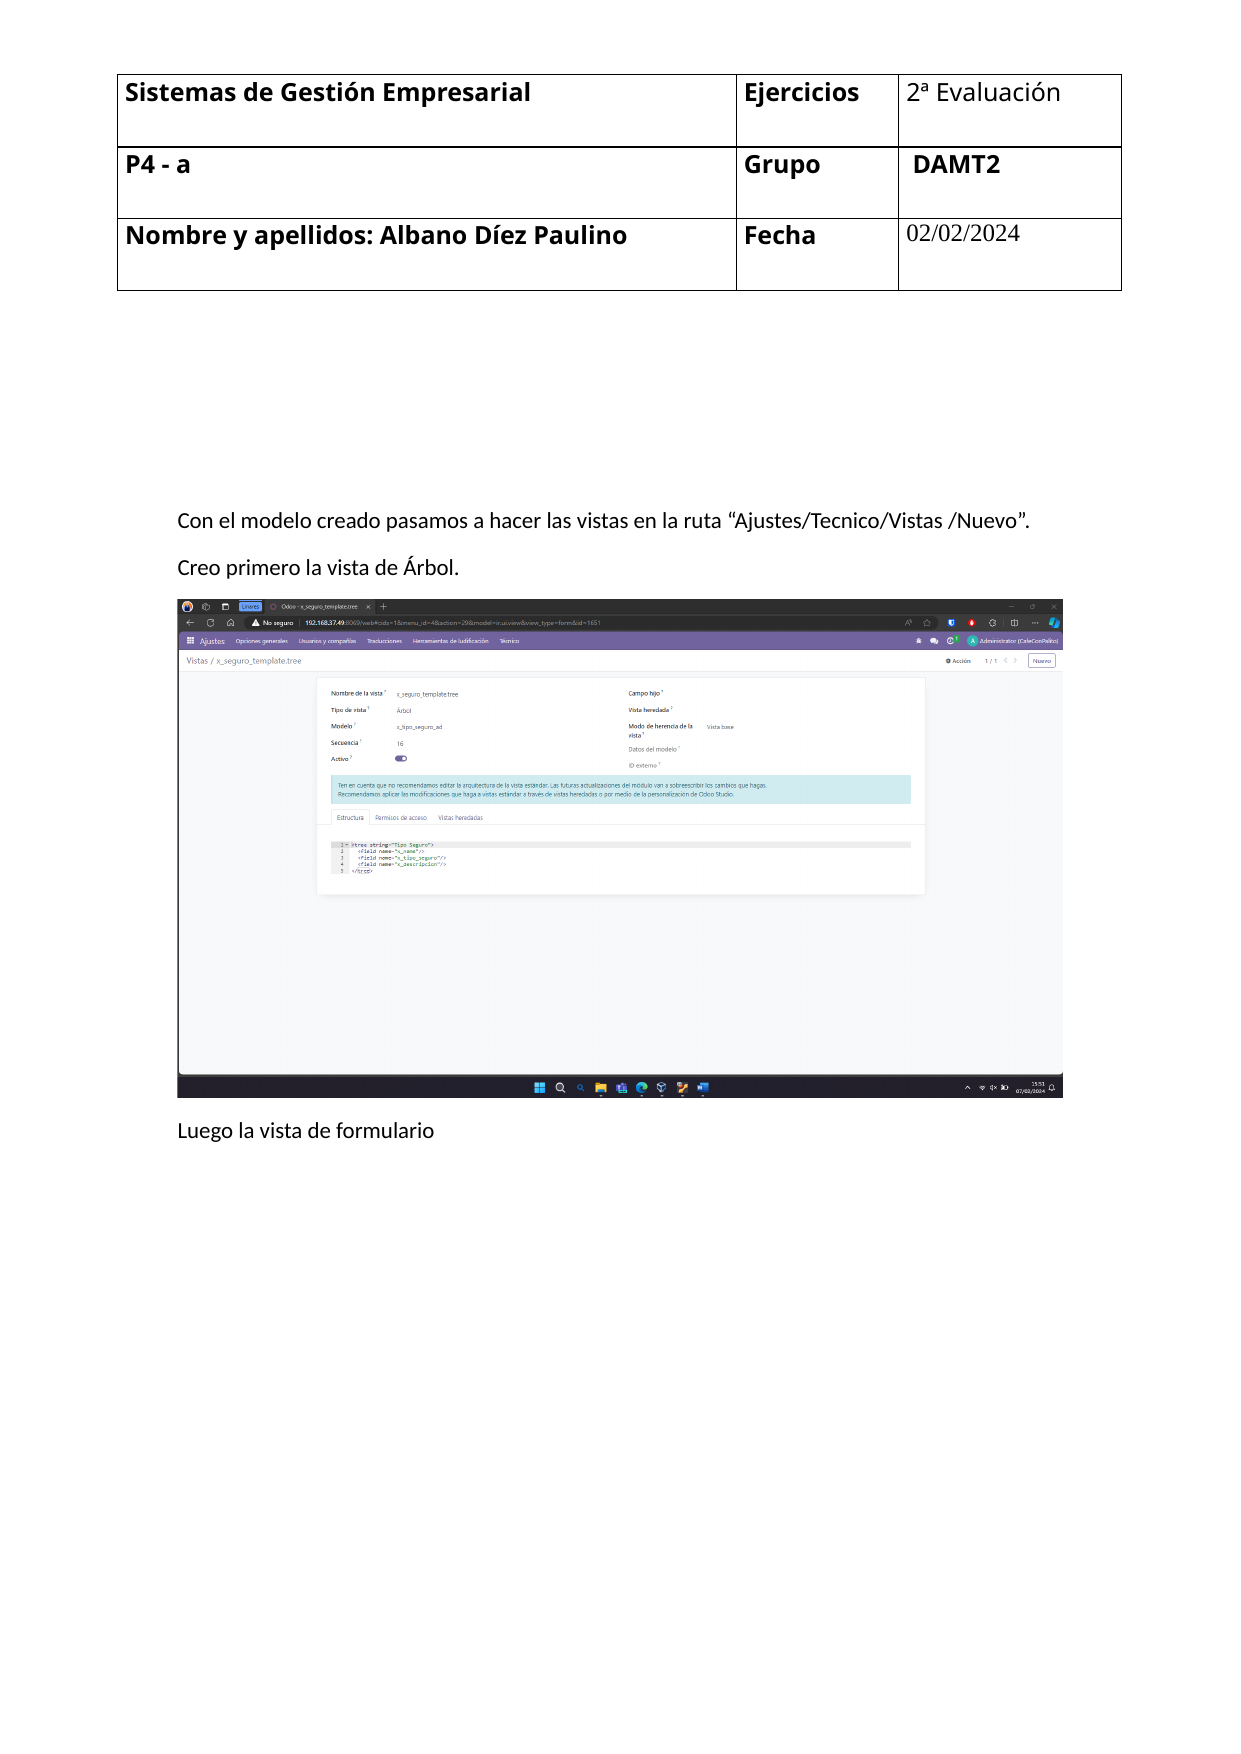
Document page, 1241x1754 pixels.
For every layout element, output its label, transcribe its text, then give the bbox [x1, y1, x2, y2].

picture [177, 599, 1063, 1098]
text Con el modelo creado pasamos a hacer las vistas en la ruta “Ajustes/Tecnico/Vistas /Nuevo”. [177, 506, 1063, 534]
text Luego la vista de formulario [177, 1117, 1063, 1145]
text Creo primero la vista de Árbol. [177, 553, 1063, 581]
